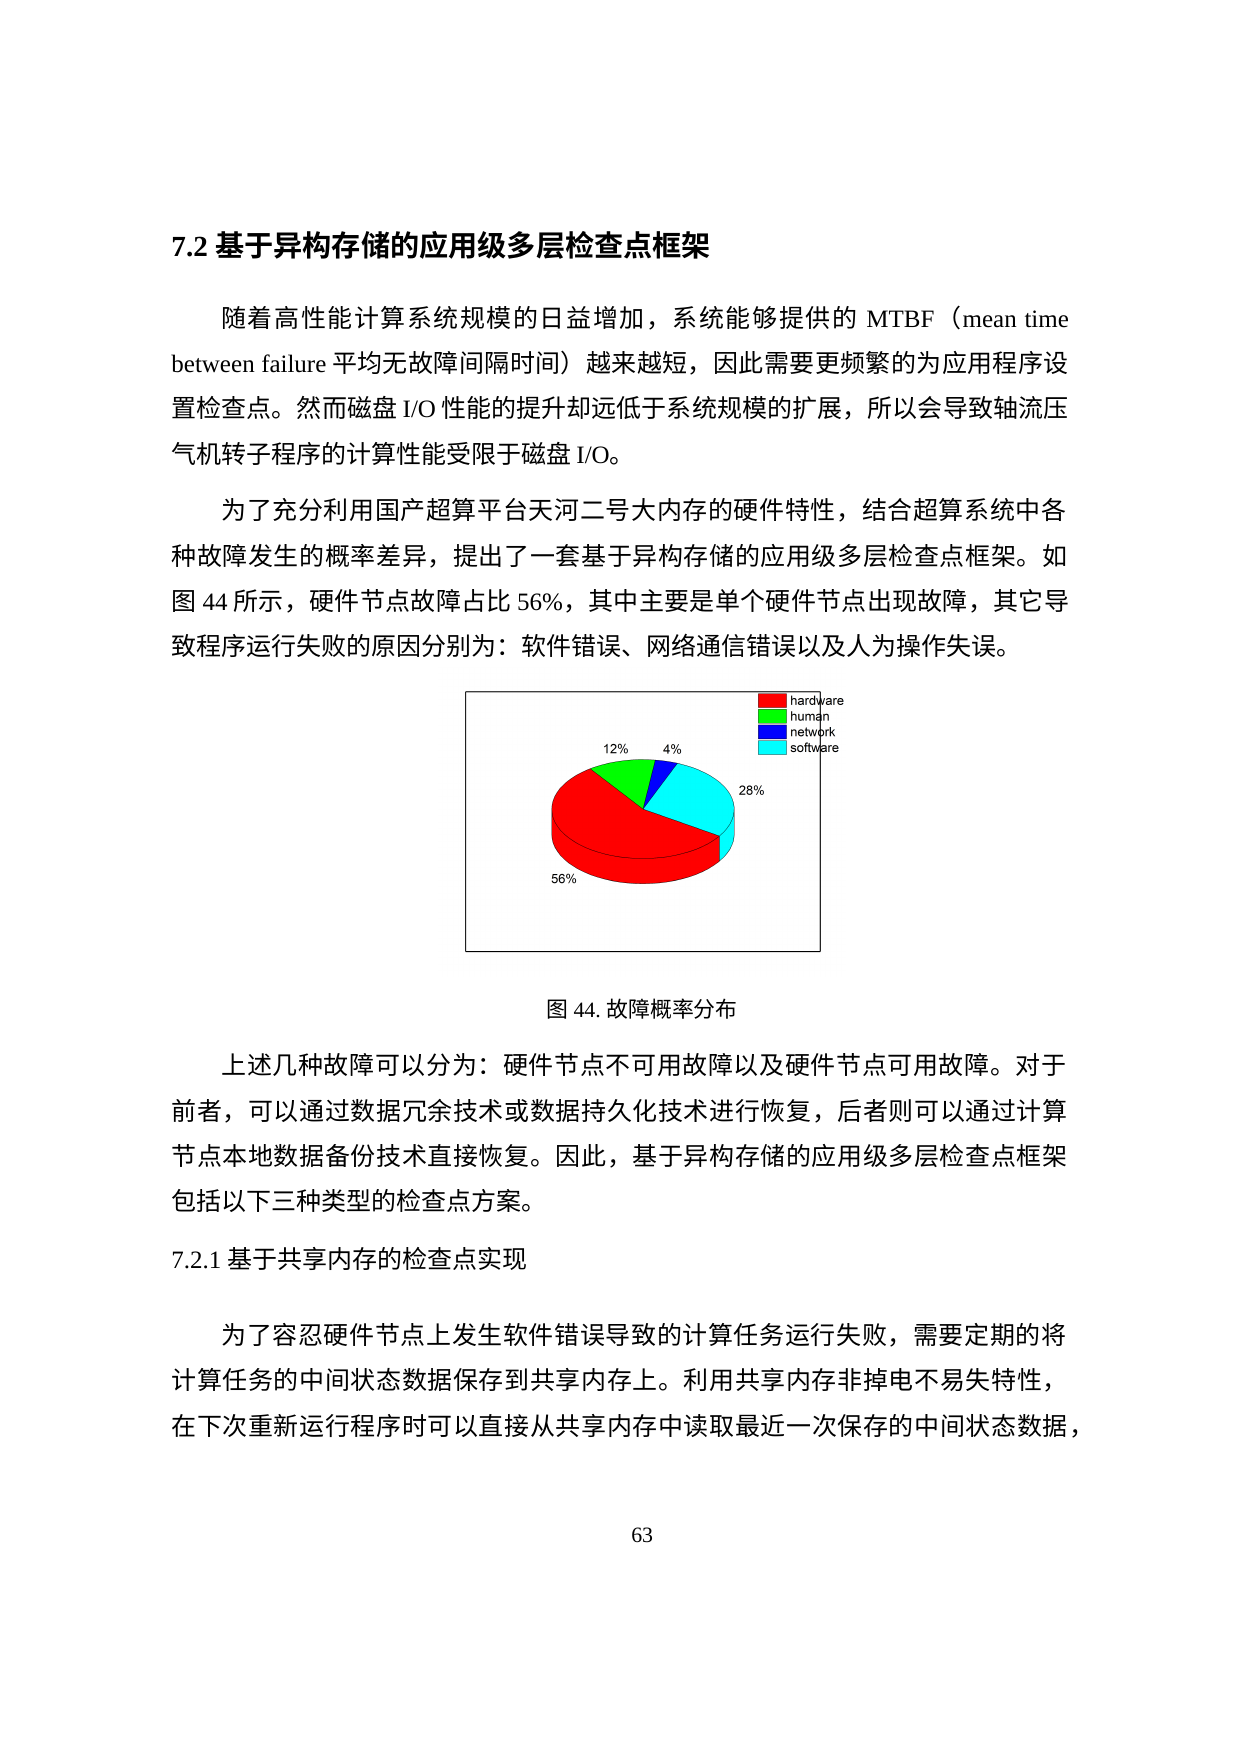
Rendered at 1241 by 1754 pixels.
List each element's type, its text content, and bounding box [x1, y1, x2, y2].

picture [437, 667, 847, 977]
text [171, 1311, 1069, 1447]
subtitle 7.2.1 基于共享内存的检查点实现 [171, 1235, 1069, 1280]
subtitle 7.2 基于异构存储的应用级多层检查点框架 [171, 221, 1069, 267]
text 为了充分利用国产超算平台天河二号大内存的硬件特性，结合超算系统中各种故障发生的概率差异，提出了一套基于异构存储的应用级多层检查点框架。如图 44 所示，硬件节点故障占比56%，其中主要是单个硬件节点出现故障，其它导致程序运行失败的原因分别为：软件错误、网络通信错误以及人为操作失误。 [171, 486, 1069, 668]
text 图 44. 故障概率分布 [171, 985, 1069, 1030]
text 上述几种故障可以分为：硬件节点不可用故障以及硬件节点可用故障。对于前者，可以通过数据冗余技术或数据持久化技术进行恢复，后者则可以通过计算节点本地数据备份技术直接恢复。因此，基于异构存储的应用级多层检查点框架包括以下三种类型的检查点方案。 [171, 1041, 1069, 1223]
text 随着高性能计算系统规模的日益增加，系统能够提供的MTBF（mean time between failure平均无故障间隔时间）越来越短，因此需要更频繁的为应用程序设置检查点。然而磁盘I/O性能的提升却远低于系统规模的扩展，所以会导致轴流压气机转子程序的计算性能受限于磁盘I/O。 [171, 294, 1069, 475]
